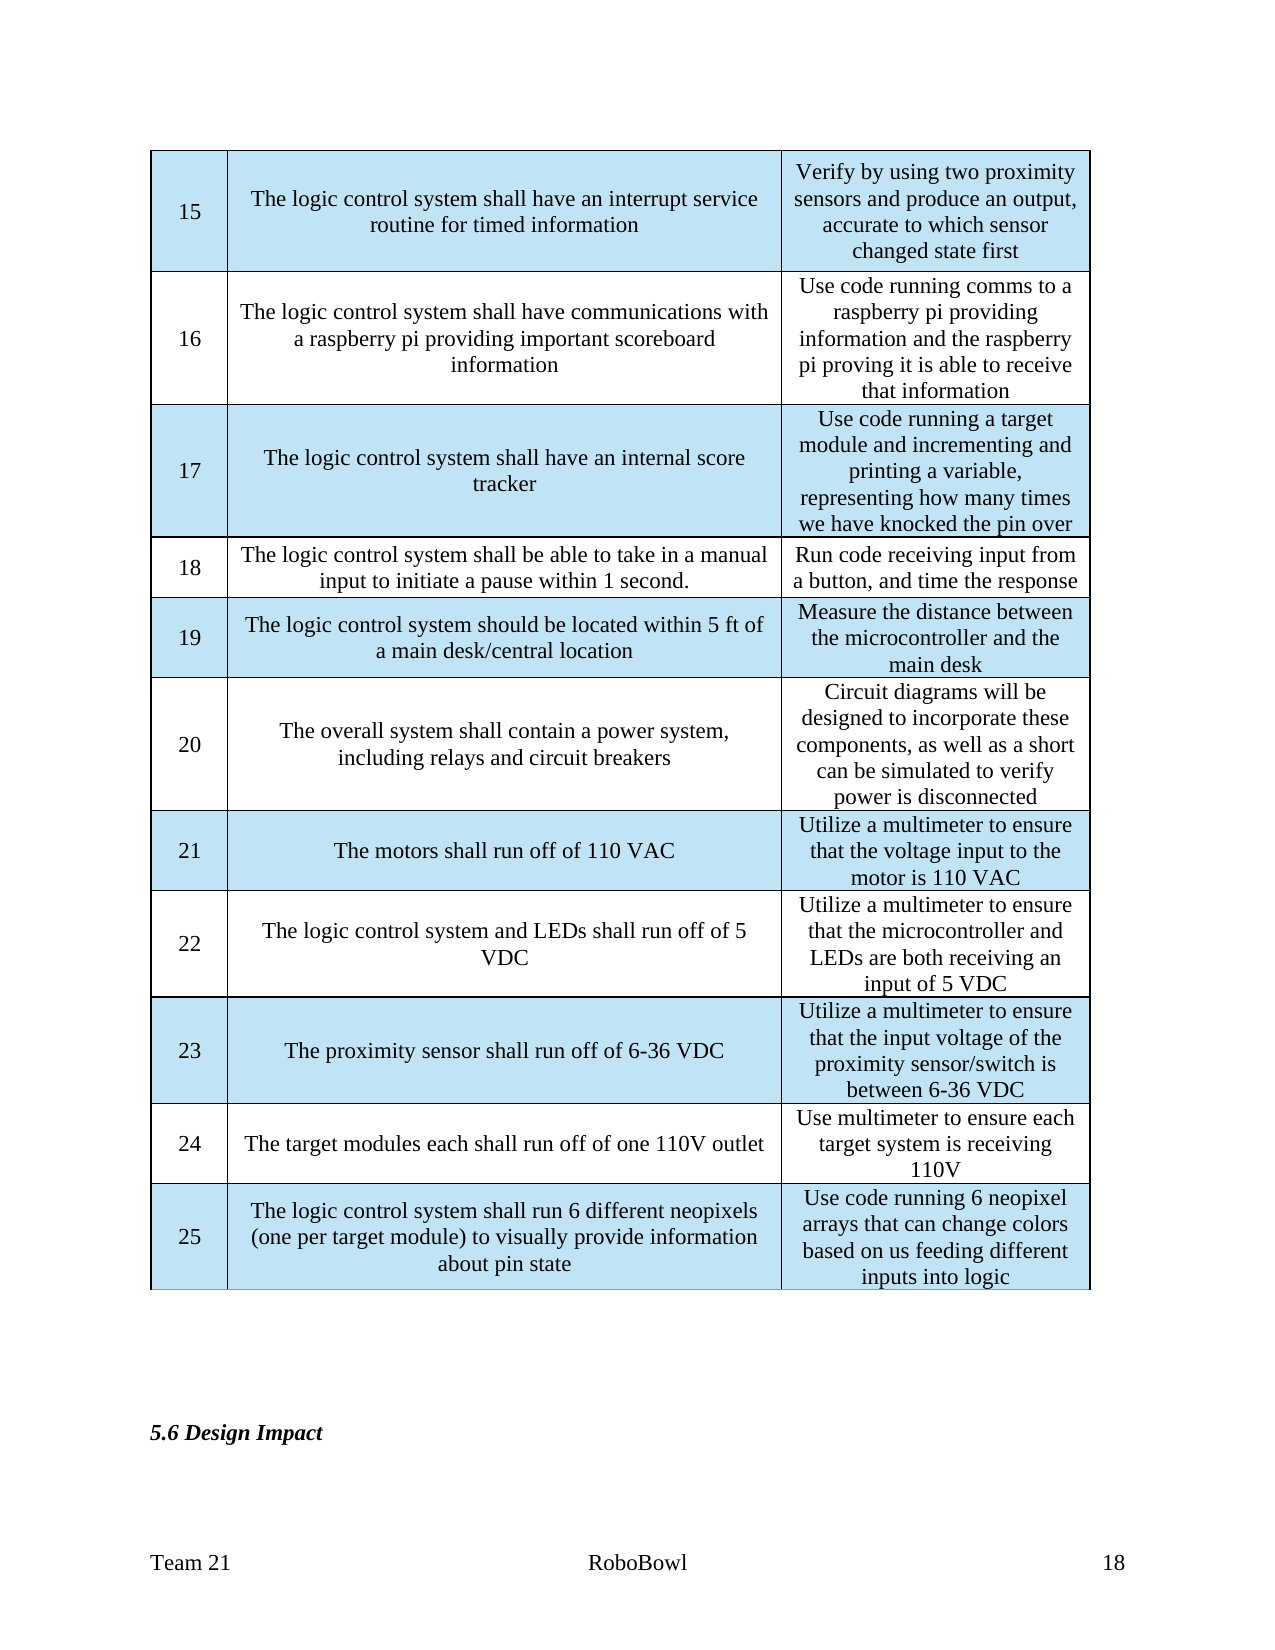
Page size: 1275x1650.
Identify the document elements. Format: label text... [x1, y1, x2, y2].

table_cell The logic control system and LEDs shall run off of 5 VDC [228, 891, 781, 996]
table_cell Measure the distance between the microcontroller and the main desk [782, 598, 1089, 677]
table_cell 23 [152, 998, 227, 1103]
table_cell Utilize a multimeter to ensure that the input voltage of the proximity sensor/switch is between 6-36 VDC [782, 998, 1089, 1103]
table_cell Utilize a multimeter to ensure that the voltage input to the motor is 110 VAC [782, 811, 1089, 890]
table_cell Use code running comms to a raspberry pi providing information and the raspberry pi proving it is able to receive that information [782, 272, 1089, 404]
table_cell 17 [152, 405, 227, 536]
table_cell The proximity sensor shall run off of 6-36 VDC [228, 998, 781, 1103]
table_cell 19 [152, 598, 227, 677]
table_cell The logic control system shall run 6 different neopixels (one per target module) to visually provide information about pin state [228, 1184, 781, 1289]
table_cell 25 [152, 1184, 227, 1289]
table_cell Use code running a target module and incrementing and printing a variable, representing how many times we have knocked the pin over [782, 405, 1089, 536]
table_cell Run code receiving input from a button, and time the response [782, 538, 1089, 597]
table_cell Circuit diagrams will be designed to incorporate these components, as well as a short can be simulated to verify power is disconnected [782, 678, 1089, 810]
table_cell 22 [152, 891, 227, 996]
table_cell The logic control system shall be able to take in a manual input to initiate a pause within 1 second. [228, 538, 781, 597]
table_cell 24 [152, 1104, 227, 1183]
text 5.6 Design Impact [150, 1419, 1125, 1446]
table_cell Use code running 6 neopixel arrays that can change colors based on us feeding different inputs into logic [782, 1184, 1089, 1289]
table_cell 16 [152, 272, 227, 404]
table_cell The logic control system shall have communications with a raspberry pi providing important scoreboard information [228, 272, 781, 404]
table_cell Utilize a multimeter to ensure that the microcontroller and LEDs are both receiving an input of 5 VDC [782, 891, 1089, 996]
table_cell 21 [152, 811, 227, 890]
table_cell 18 [152, 538, 227, 597]
table_cell 20 [152, 678, 227, 810]
table_cell The logic control system shall have an internal score tracker [228, 405, 781, 536]
table_cell 15 [152, 151, 227, 271]
table_cell The logic control system should be located within 5 ft of a main desk/central location [228, 598, 781, 677]
table_cell Use multimeter to ensure each target system is receiving 110V [782, 1104, 1089, 1183]
table_cell Verify by using two proximity sensors and produce an output, accurate to which sensor changed state first [782, 151, 1089, 271]
table_cell The target modules each shall run off of one 110V outlet [228, 1104, 781, 1183]
table_cell The motors shall run off of 110 VAC [228, 811, 781, 890]
table_cell The overall system shall contain a power system, including relays and circuit breakers [228, 678, 781, 810]
table_cell The logic control system shall have an interrupt service routine for timed information [228, 151, 781, 271]
